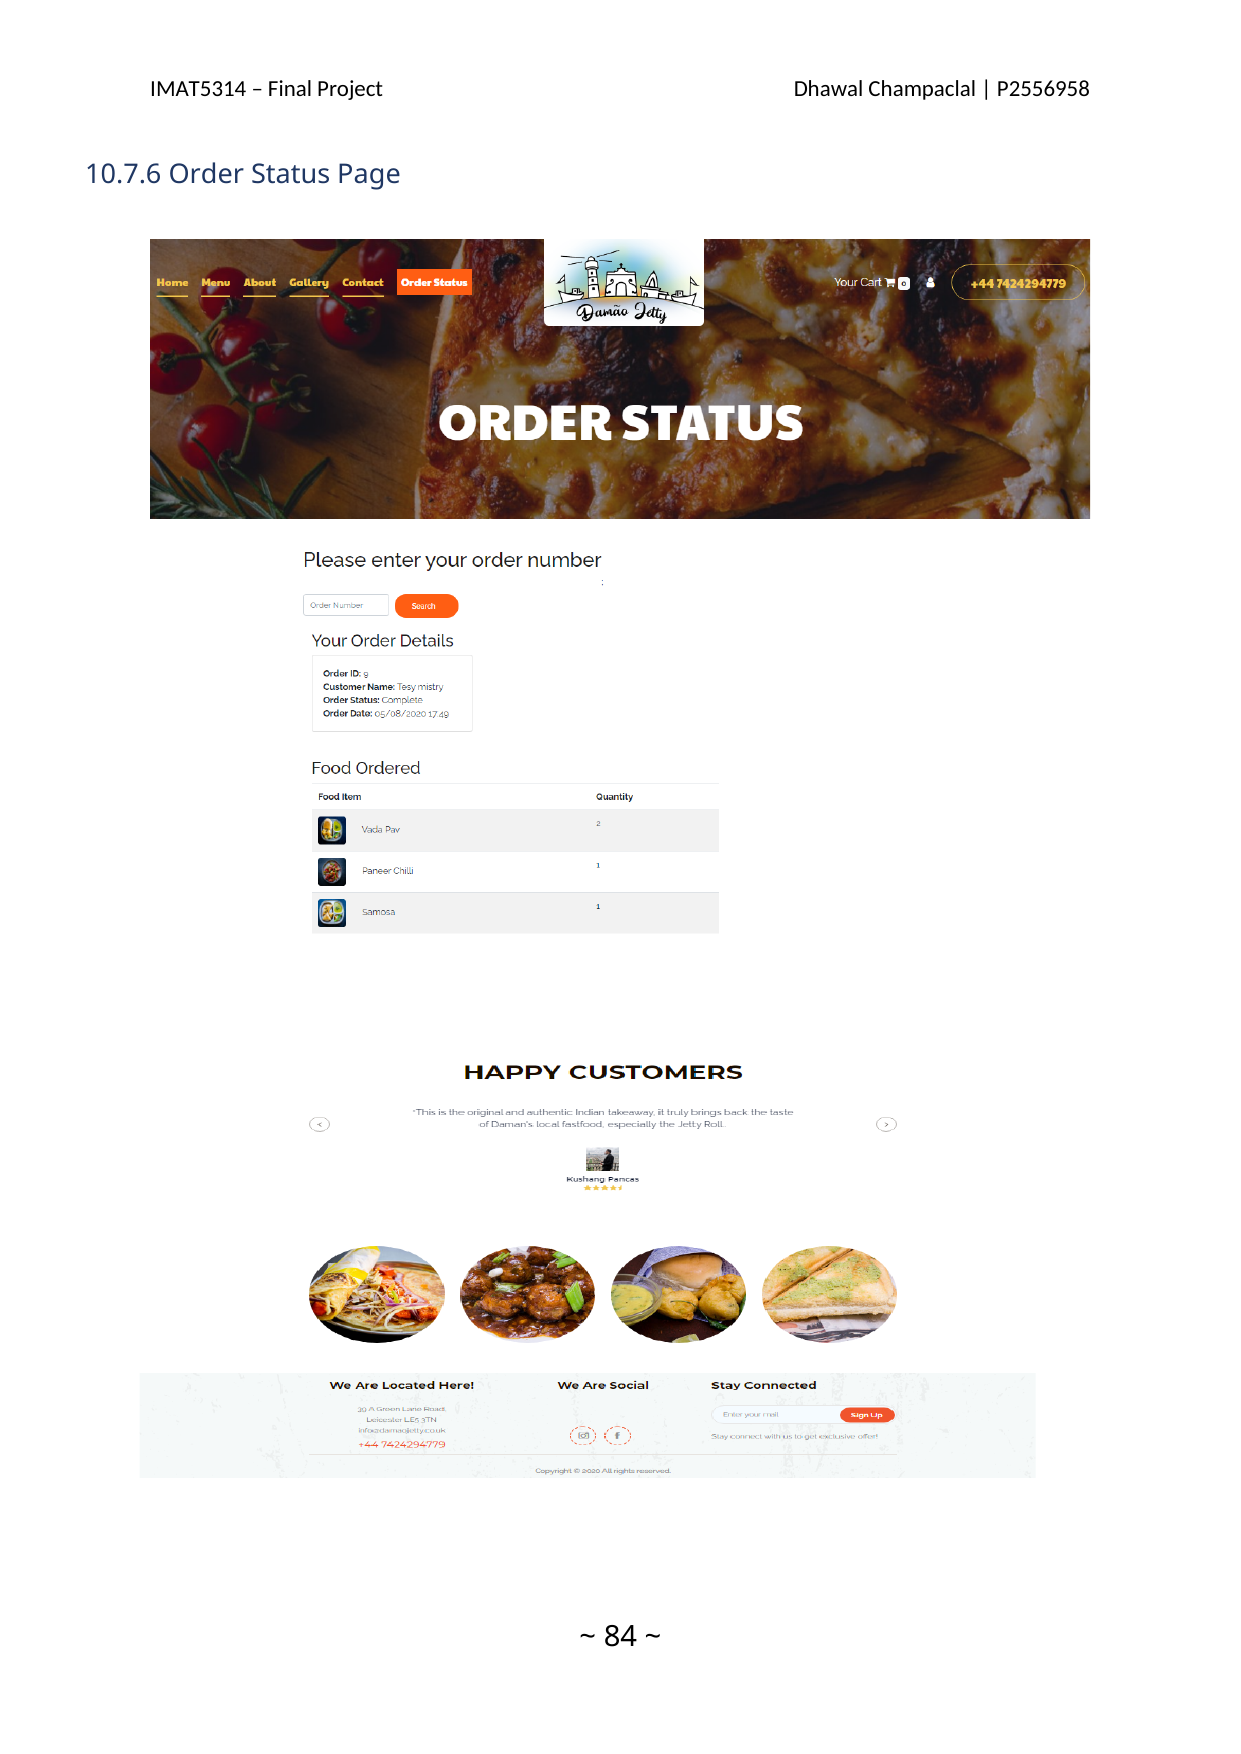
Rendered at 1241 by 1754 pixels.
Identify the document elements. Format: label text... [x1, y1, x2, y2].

picture [150, 537, 1091, 940]
subtitle 10.7.6 Order Status Page [85, 154, 1090, 191]
picture [150, 239, 1091, 520]
picture [139, 1051, 1036, 1478]
